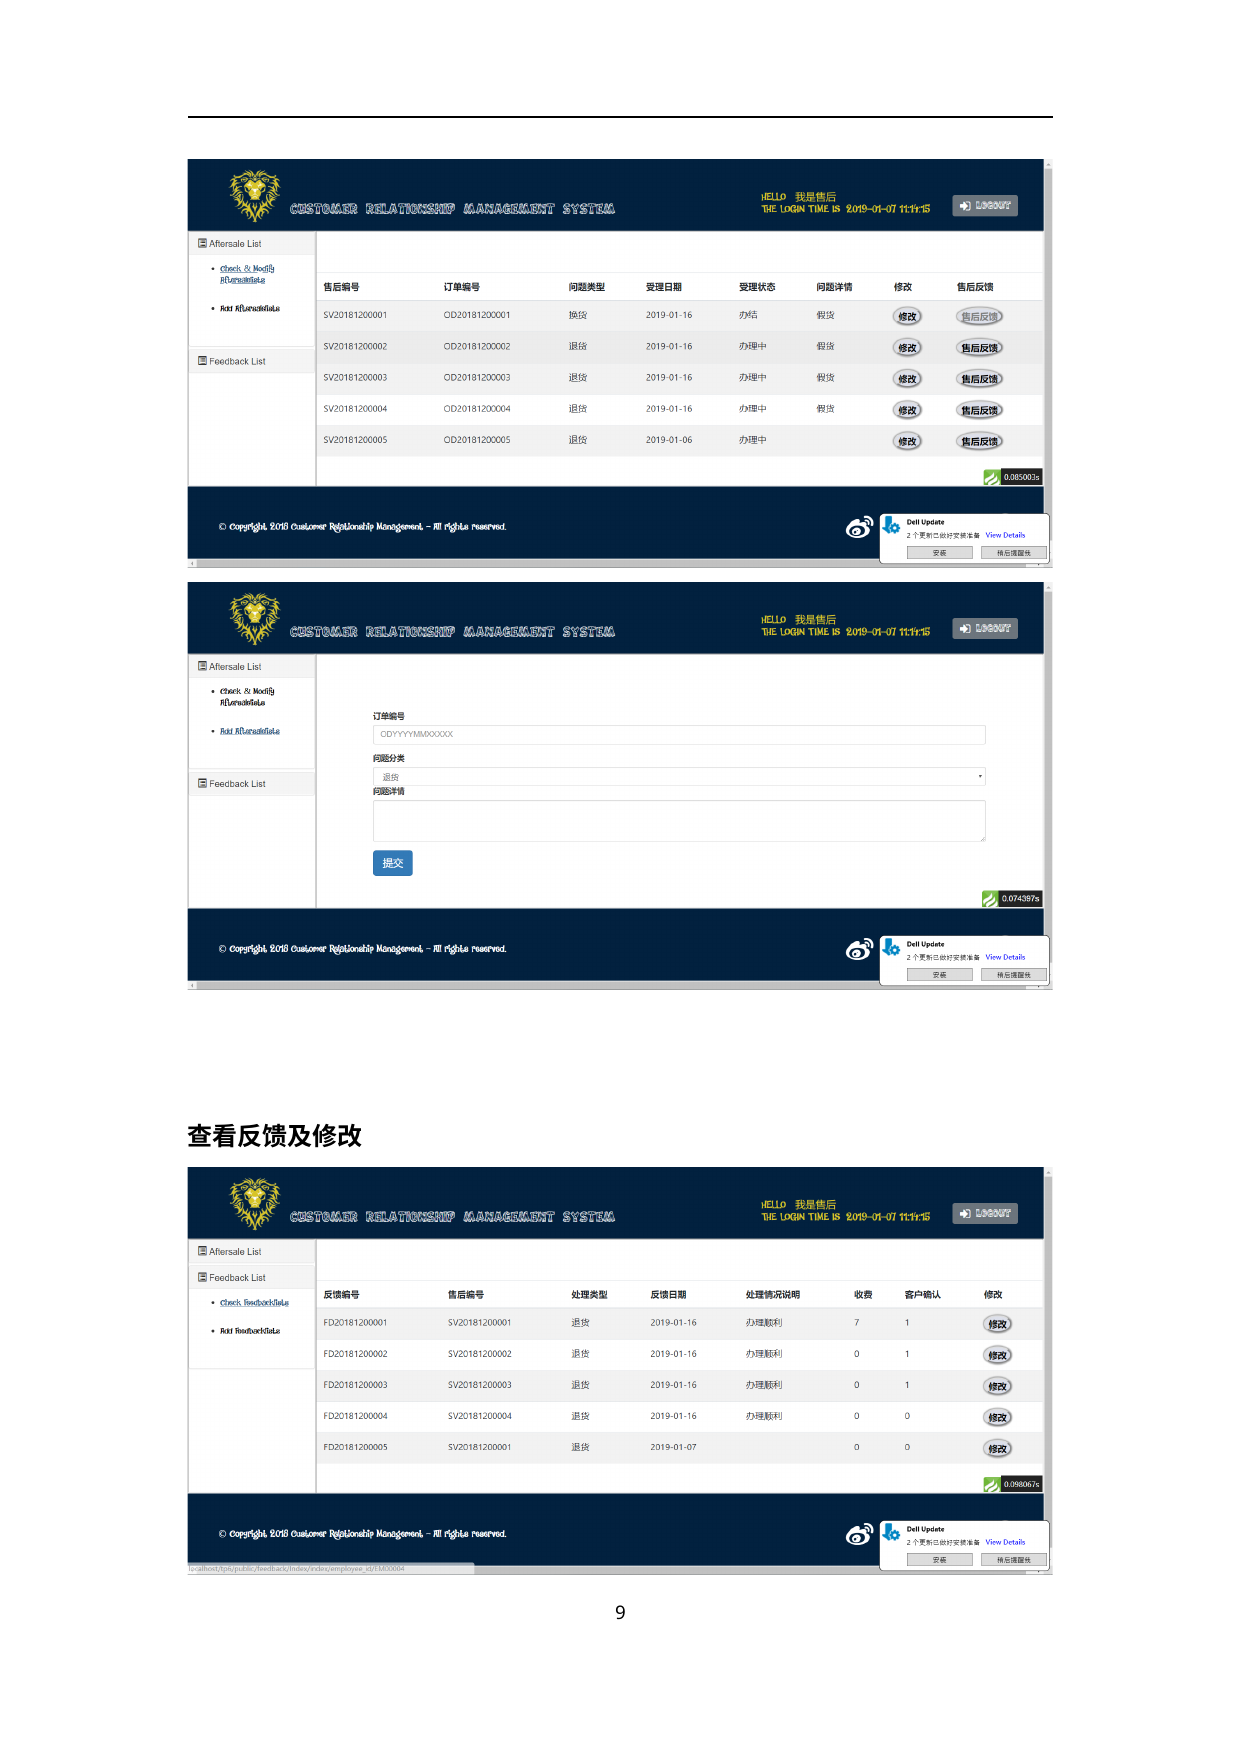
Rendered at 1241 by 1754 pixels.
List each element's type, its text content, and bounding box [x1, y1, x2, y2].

picture [187, 582, 1053, 990]
picture [187, 1167, 1053, 1575]
picture [187, 159, 1053, 568]
text 查看反馈及修改 [187, 1102, 1053, 1167]
